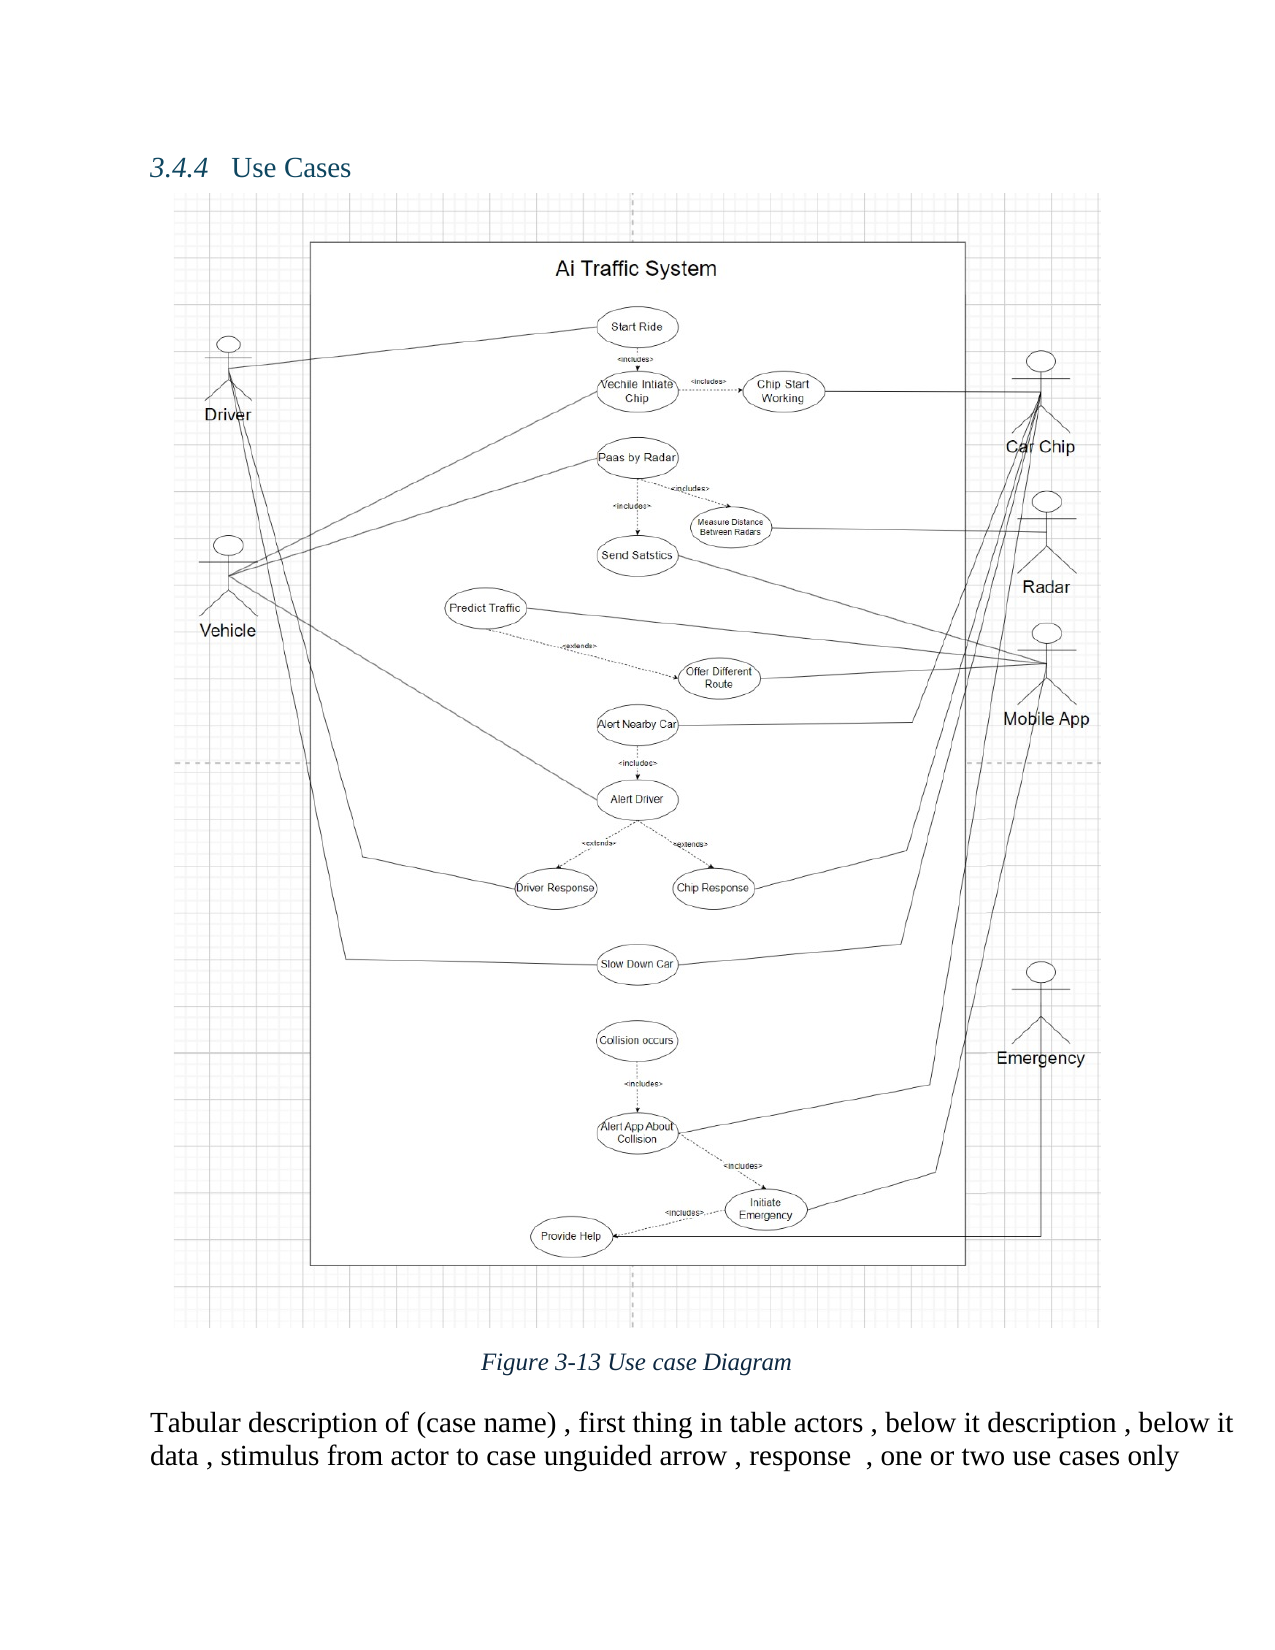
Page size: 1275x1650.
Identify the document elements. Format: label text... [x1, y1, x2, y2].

picture [173, 193, 1101, 1328]
text Figure 3-13 Use case Diagram [215, 1328, 1060, 1376]
text Tabular description of (case name) , first thing in table actors , below it description , below it data , stimulus from actor to case unguided arrow , response , one or two use cases only [150, 1405, 1275, 1472]
list Use Cases [150, 150, 1275, 183]
